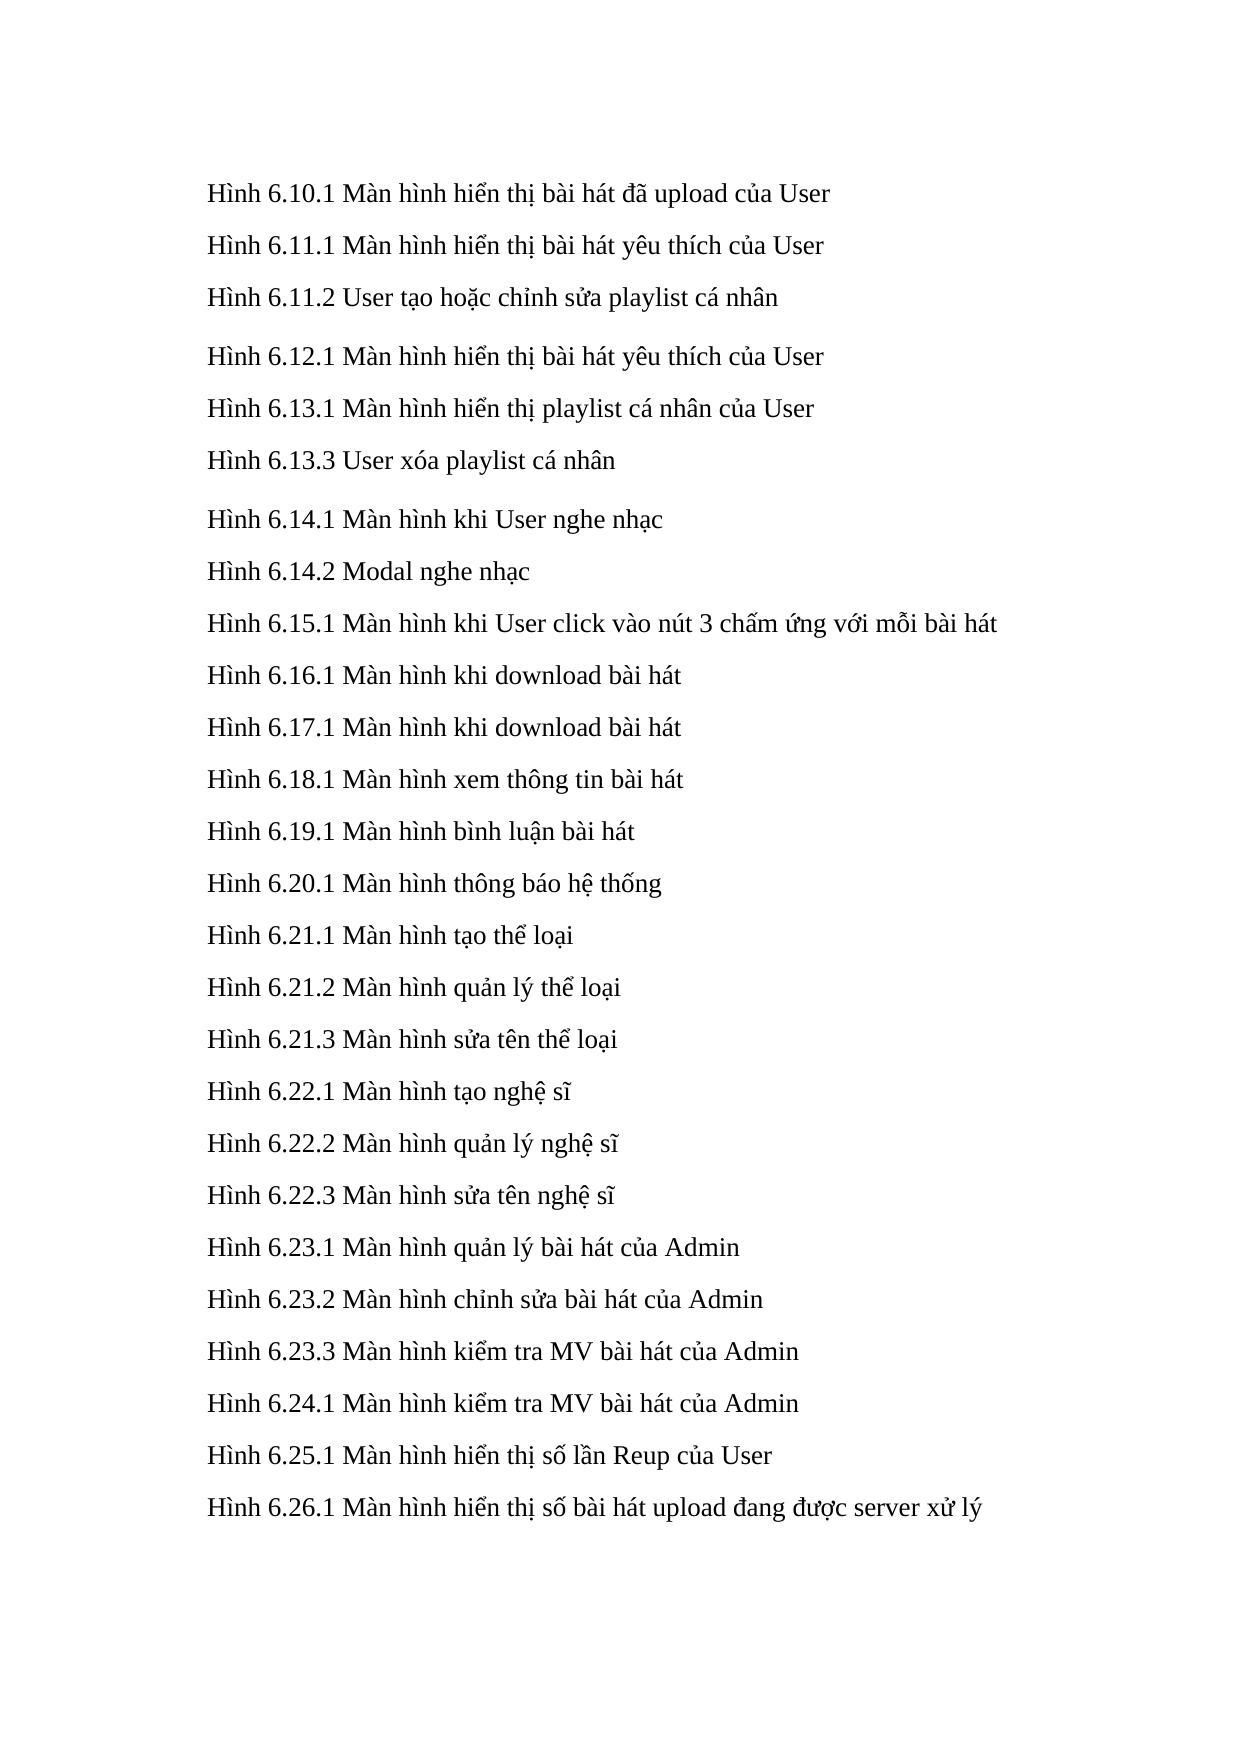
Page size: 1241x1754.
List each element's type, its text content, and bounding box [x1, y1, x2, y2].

text Hình 6.22.2 Màn hình quản lý nghệ sĩ [207, 1127, 1122, 1158]
text Hình 6.15.1 Màn hình khi User click vào nút 3 chấm ứng với mỗi bài hát [207, 607, 1122, 638]
text Hình 6.13.3 User xóa playlist cá nhân [207, 444, 1122, 475]
text Hình 6.23.1 Màn hình quản lý bài hát của Admin [207, 1231, 1122, 1262]
text Hình 6.22.1 Màn hình tạo nghệ sĩ [207, 1075, 1122, 1106]
text Hình 6.25.1 Màn hình hiển thị số lần Reup của User [207, 1439, 1122, 1470]
text Hình 6.18.1 Màn hình xem thông tin bài hát [207, 763, 1122, 794]
text Hình 6.14.1 Màn hình khi User nghe nhạc [207, 503, 1122, 534]
text Hình 6.22.3 Màn hình sửa tên nghệ sĩ [207, 1179, 1122, 1210]
text Hình 6.21.1 Màn hình tạo thể loại [207, 919, 1122, 950]
text Hình 6.19.1 Màn hình bình luận bài hát [207, 815, 1122, 846]
text Hình 6.11.2 User tạo hoặc chỉnh sửa playlist cá nhân [207, 281, 1122, 312]
text Hình 6.24.1 Màn hình kiểm tra MV bài hát của Admin [207, 1387, 1122, 1418]
text Hình 6.23.3 Màn hình kiểm tra MV bài hát của Admin [207, 1335, 1122, 1366]
text Hình 6.23.2 Màn hình chỉnh sửa bài hát của Admin [207, 1283, 1122, 1314]
text Hình 6.21.2 Màn hình quản lý thể loại [207, 971, 1122, 1002]
text Hình 6.12.1 Màn hình hiển thị bài hát yêu thích của User [207, 340, 1122, 371]
text Hình 6.10.1 Màn hình hiển thị bài hát đã upload của User [207, 177, 1122, 208]
text Hình 6.14.2 Modal nghe nhạc [207, 555, 1122, 587]
text Hình 6.20.1 Màn hình thông báo hệ thống [207, 867, 1122, 898]
text Hình 6.16.1 Màn hình khi download bài hát [207, 659, 1122, 691]
text Hình 6.17.1 Màn hình khi download bài hát [207, 711, 1122, 742]
text Hình 6.26.1 Màn hình hiển thị số bài hát upload đang được server xử lý [207, 1491, 1122, 1522]
text Hình 6.11.1 Màn hình hiển thị bài hát yêu thích của User [207, 229, 1122, 260]
text Hình 6.21.3 Màn hình sửa tên thể loại [207, 1023, 1122, 1054]
text Hình 6.13.1 Màn hình hiển thị playlist cá nhân của User [207, 392, 1122, 423]
